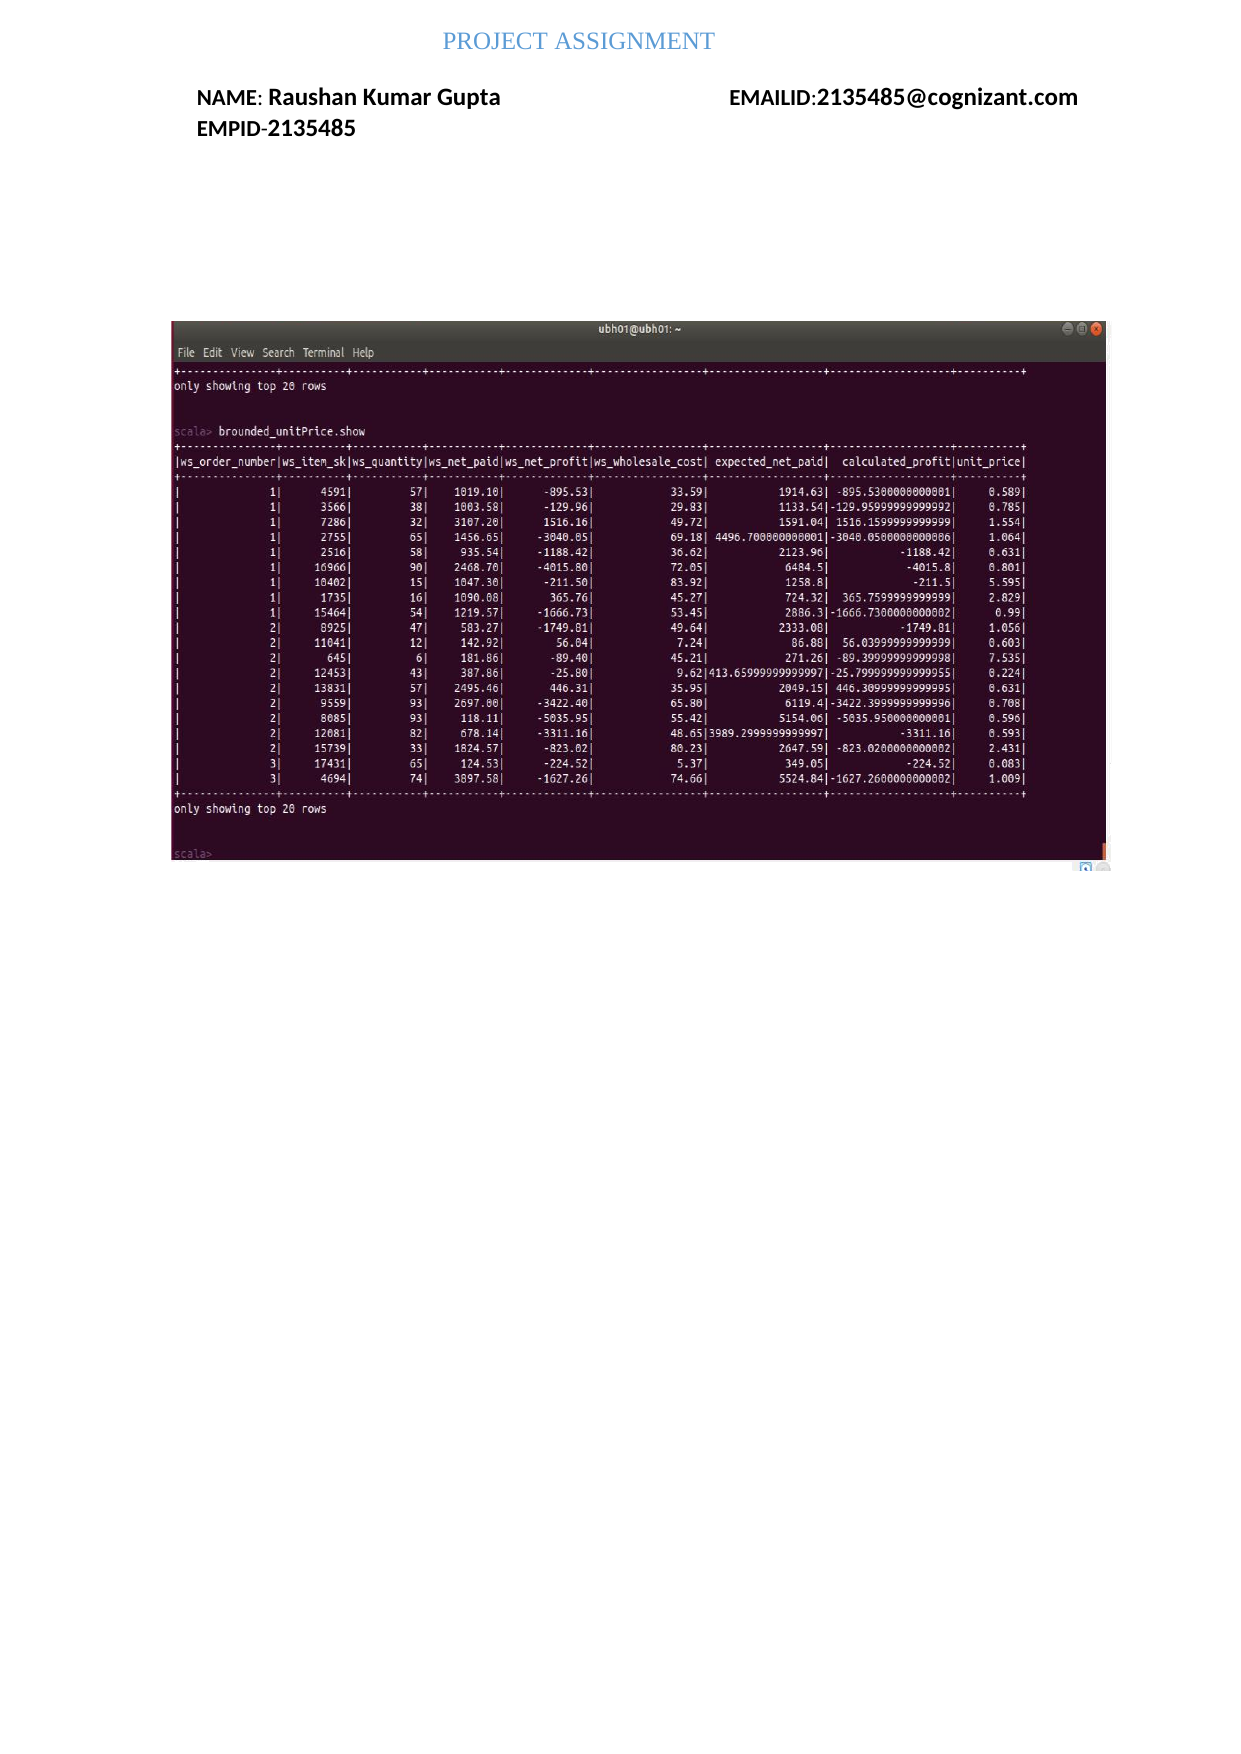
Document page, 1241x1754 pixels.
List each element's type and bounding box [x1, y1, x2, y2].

picture [171, 321, 1112, 871]
